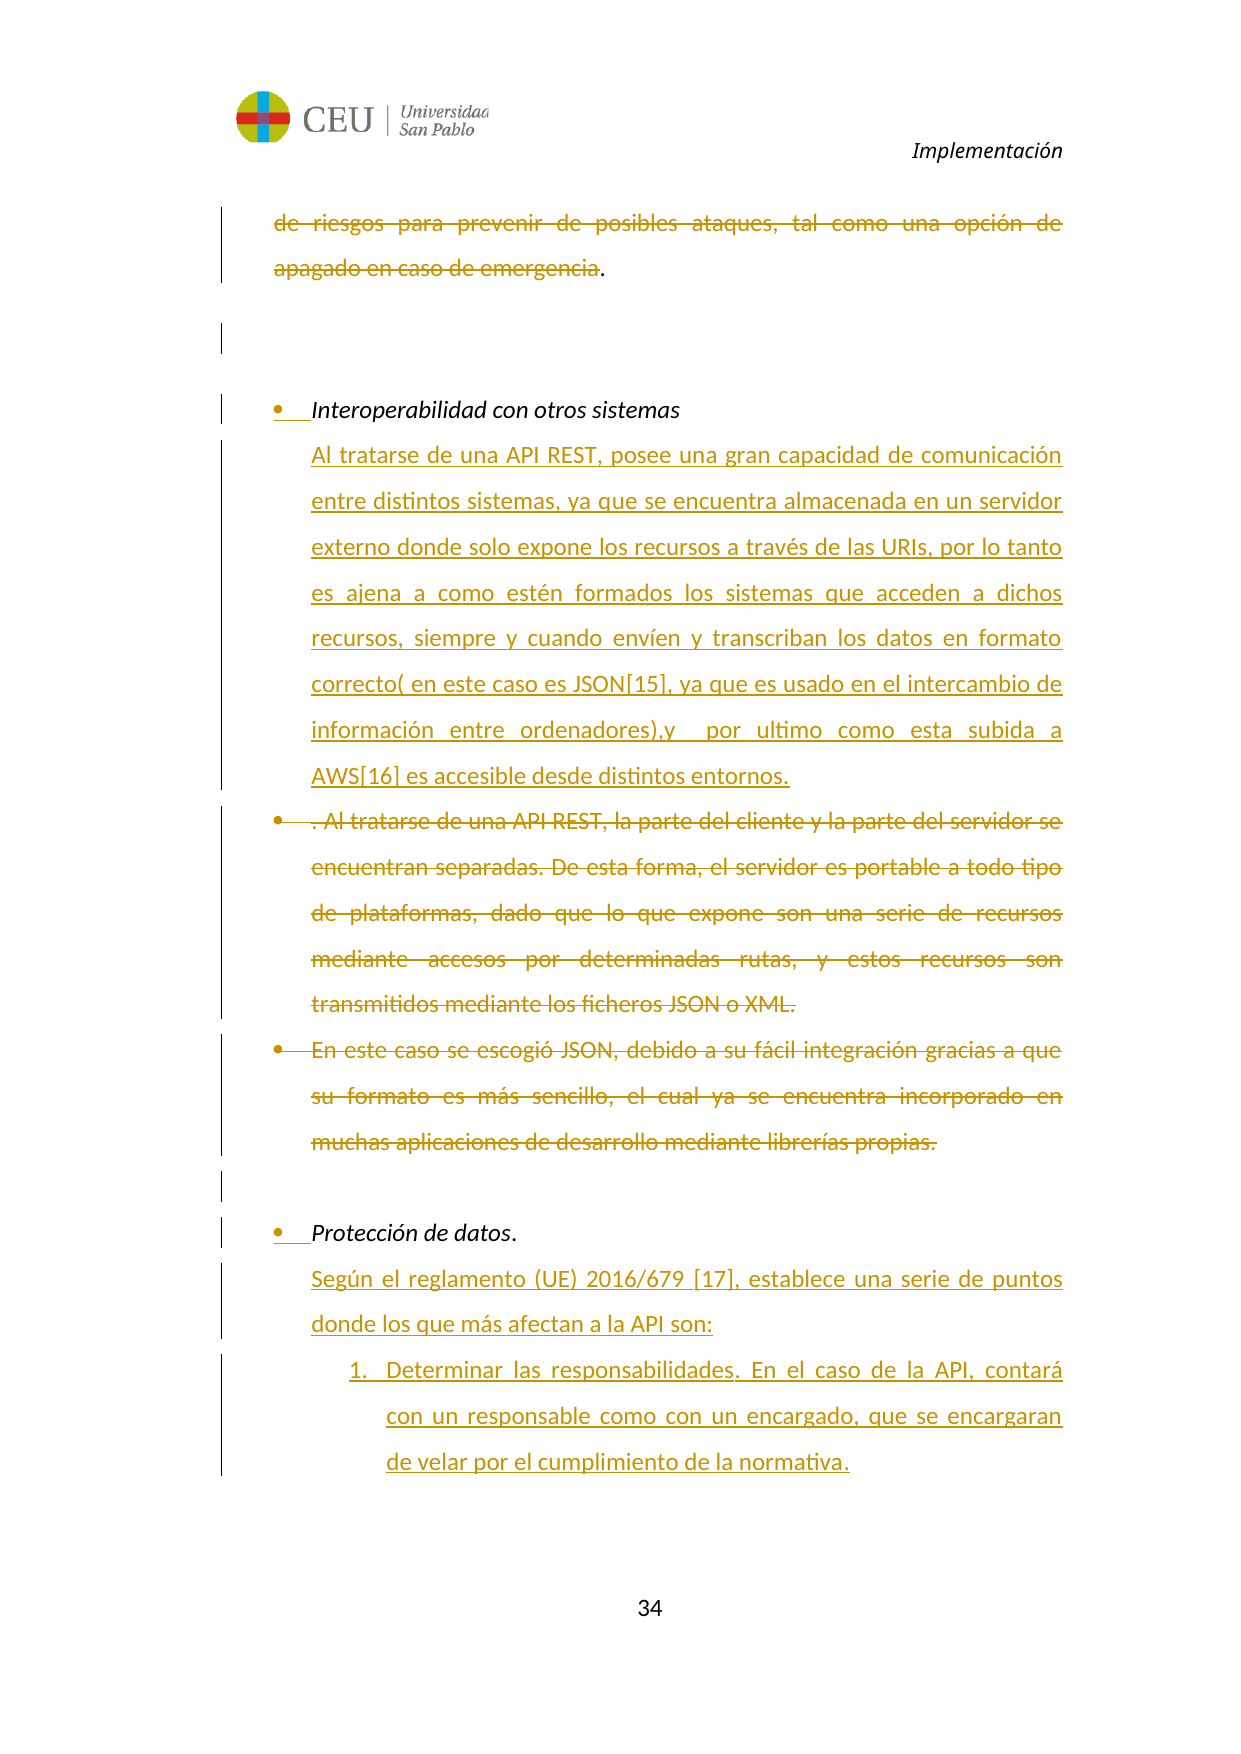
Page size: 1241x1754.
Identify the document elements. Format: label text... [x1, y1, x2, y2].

list Interoperabilidad con otros sistemas [274, 394, 1063, 424]
picture [235, 89, 489, 143]
list Protección de datos. [274, 1217, 1063, 1248]
